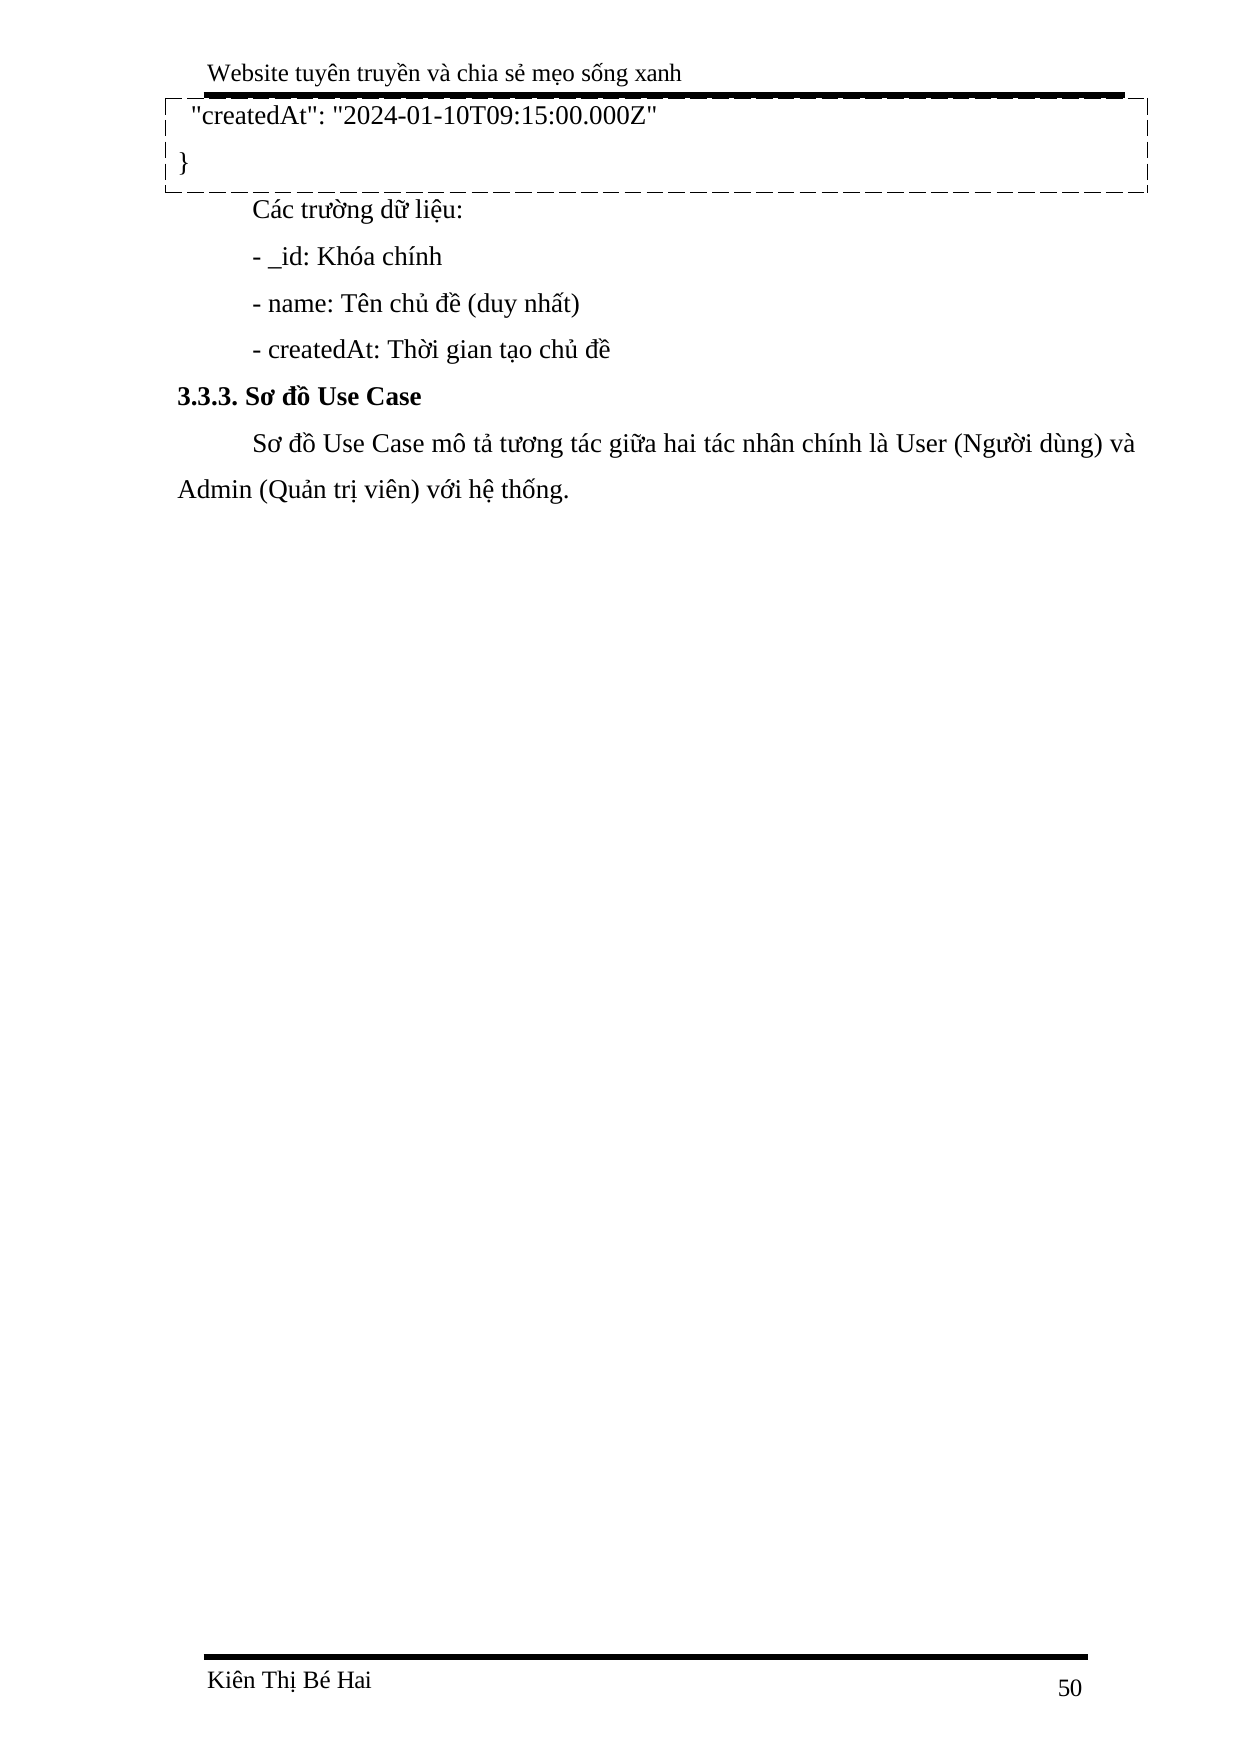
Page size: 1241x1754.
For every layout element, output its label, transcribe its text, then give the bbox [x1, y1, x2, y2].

text Sơ đồ Use Case mô tả tương tác giữa hai tác nhân chính là User (Người dùng) và Admin (Quản trị viên) với hệ thống. [177, 427, 1137, 504]
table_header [166, 98, 1147, 192]
text - name: Tên chủ đề (duy nhất) [177, 287, 1137, 318]
text - createdAt: Thời gian tạo chủ đề [177, 333, 1137, 364]
text Các trường dữ liệu: [177, 193, 1137, 224]
text - _id: Khóa chính [177, 240, 1137, 271]
text 3.3.3. Sơ đồ Use Case [177, 380, 1137, 411]
